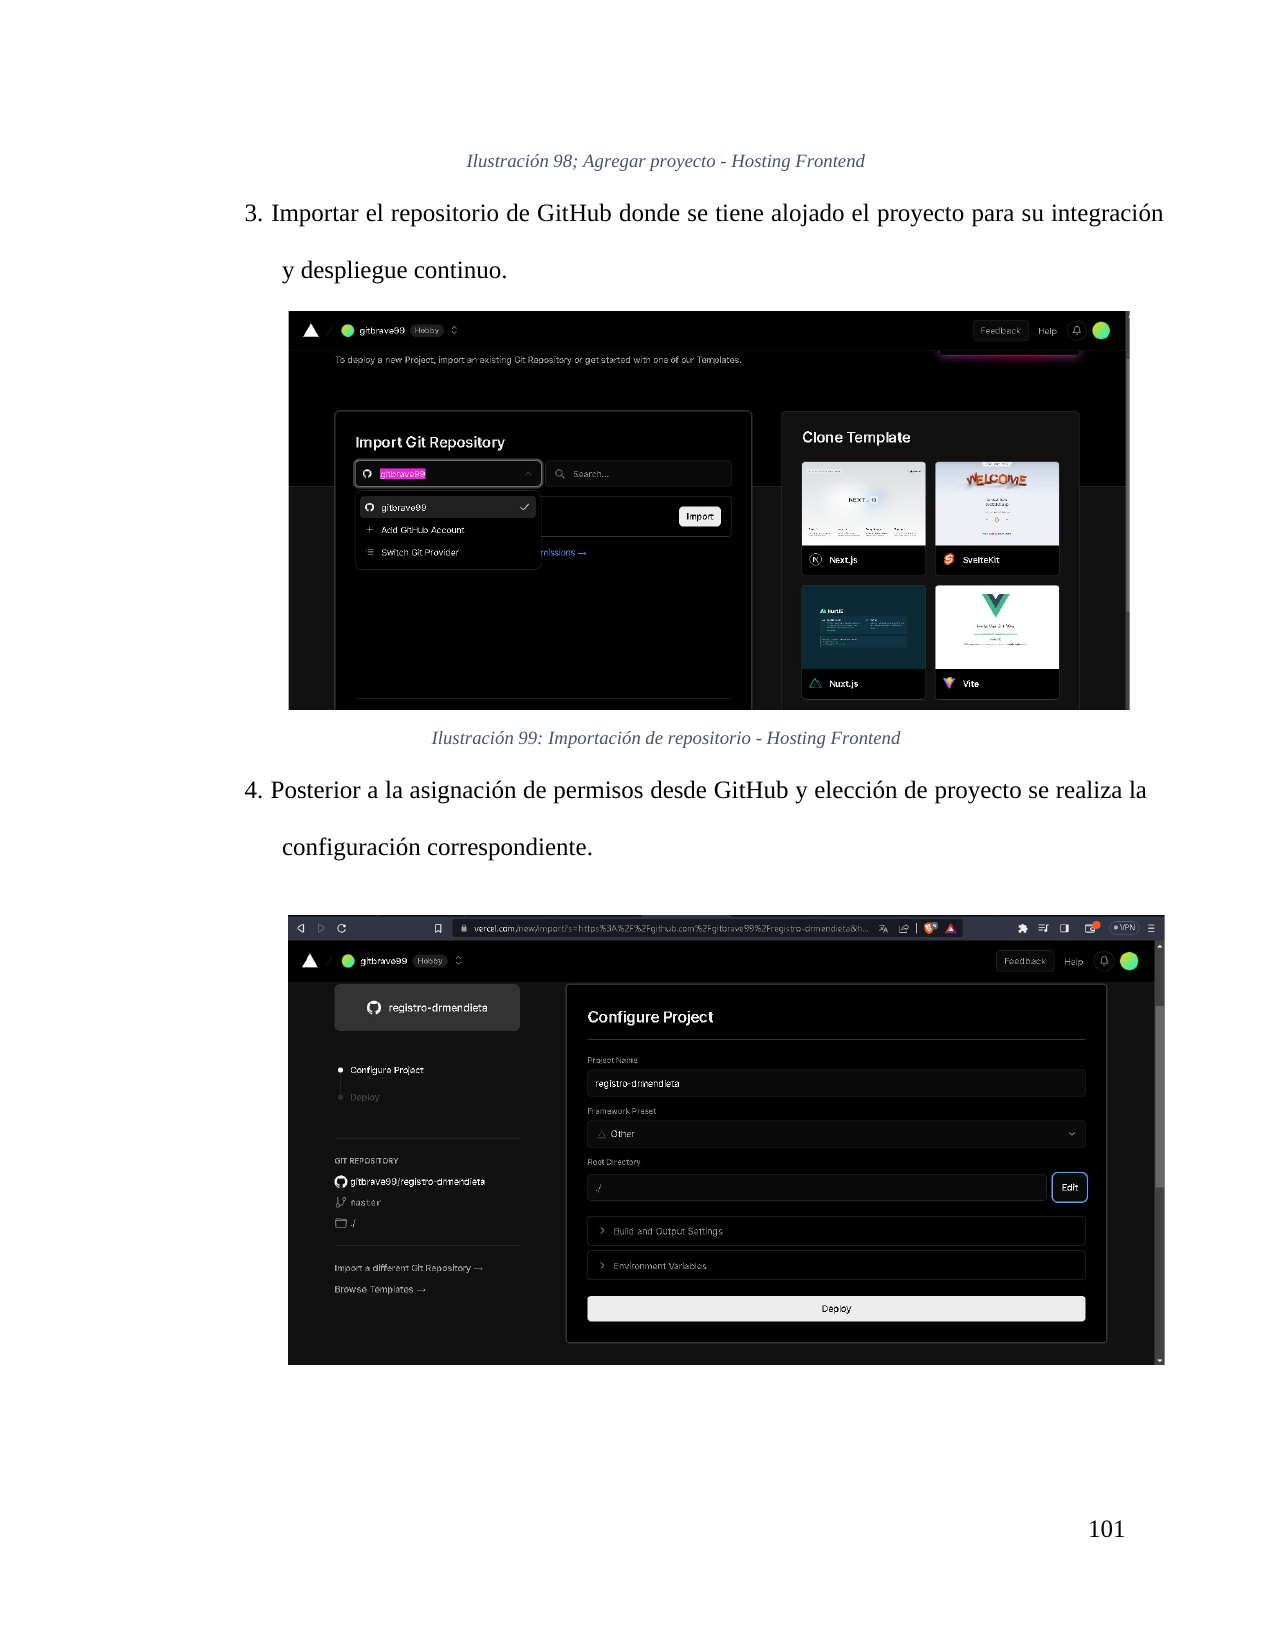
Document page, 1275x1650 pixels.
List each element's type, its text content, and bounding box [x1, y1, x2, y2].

subtitle Ilustración 99: Importación de repositorio - Hosting Frontend [431, 727, 939, 749]
picture [288, 311, 1130, 710]
picture [288, 915, 1165, 1365]
subtitle Ilustración 98; Agregar proyecto - Hosting Frontend [466, 150, 939, 172]
text 3. Importar el repositorio de GitHub donde se tiene alojado el proyecto para su integración y despliegue continuo. [244, 198, 1164, 284]
text 4. Posterior a la asignación de permisos desde GitHub y elección de proyecto se realiza la configuración correspondiente. [244, 775, 1149, 861]
